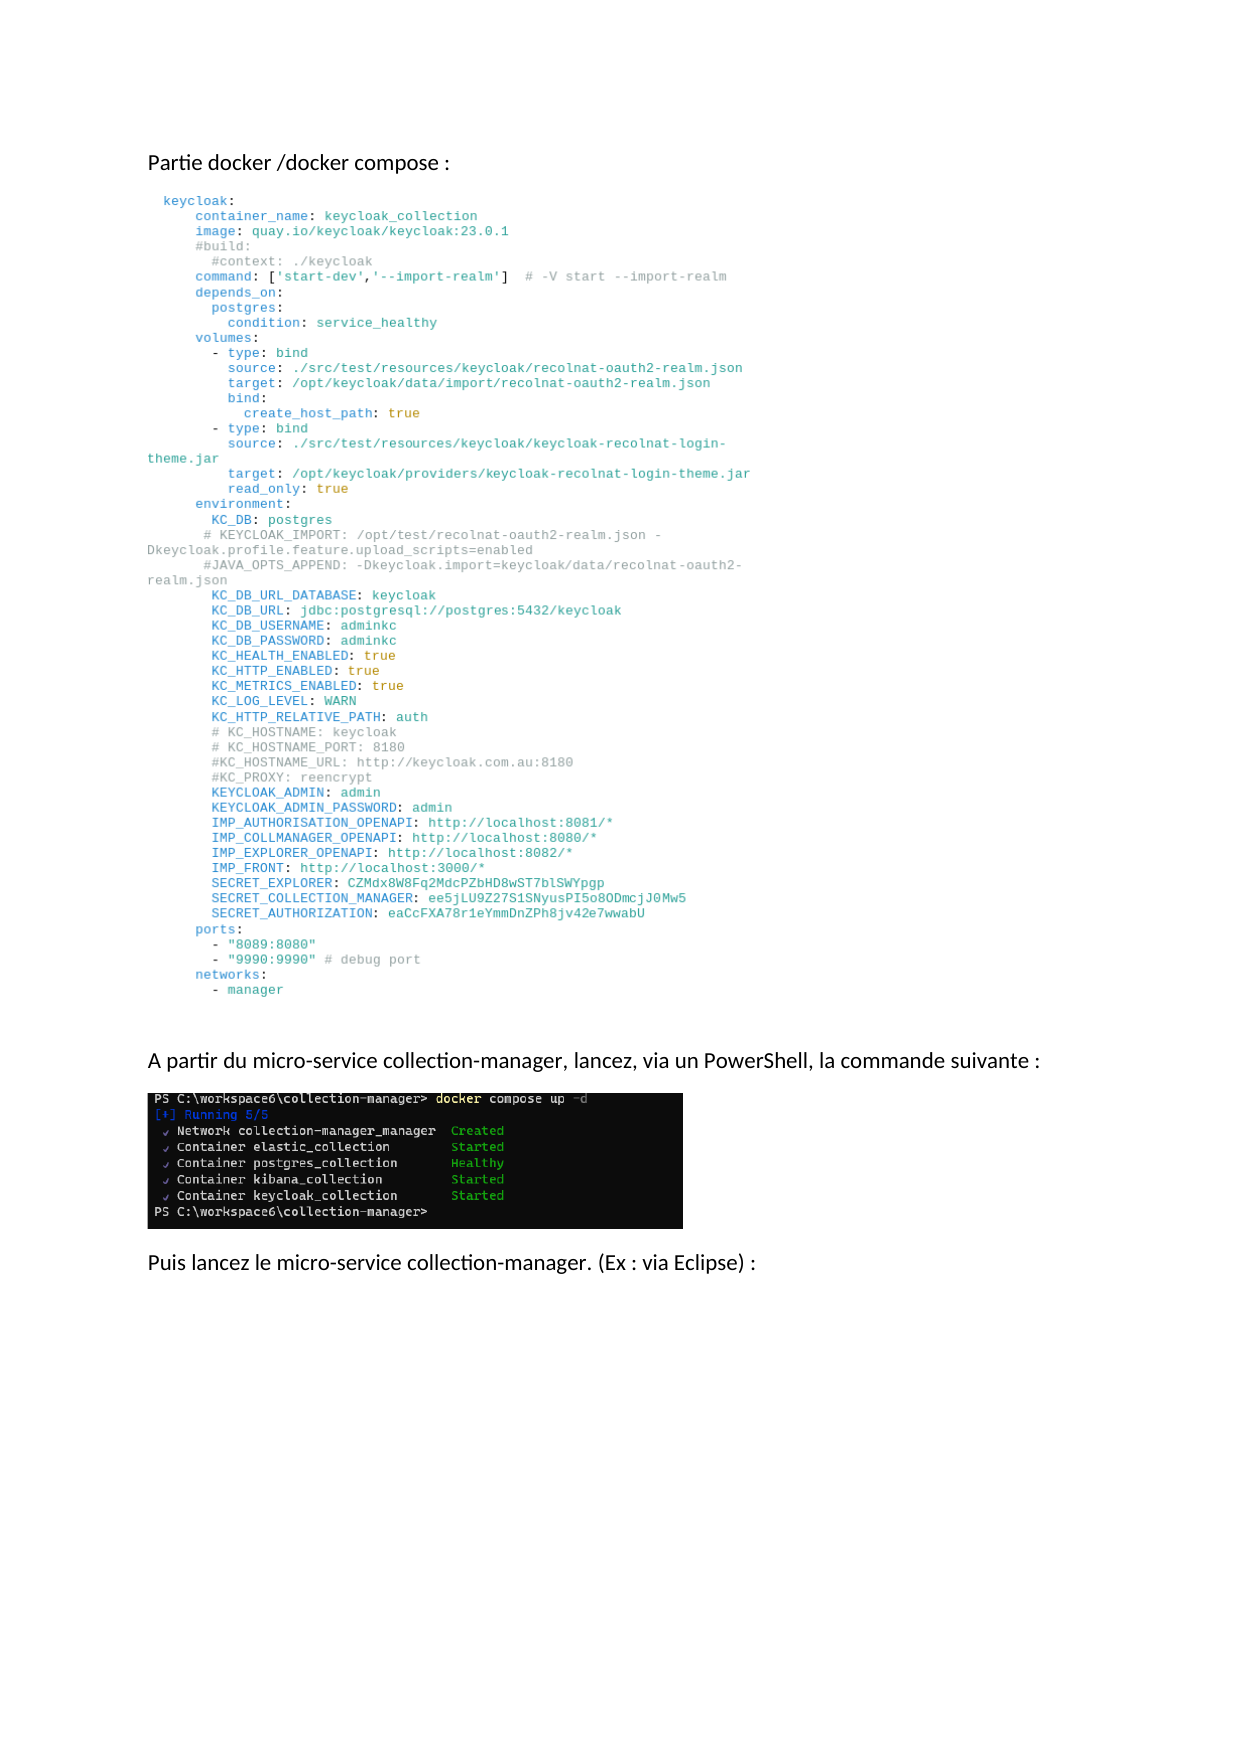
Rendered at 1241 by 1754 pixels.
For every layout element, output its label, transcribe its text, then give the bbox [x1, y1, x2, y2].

text Puis lancez le micro-service collection-manager. (Ex : via Eclipse) : [148, 1248, 1093, 1276]
text A partir du micro-service collection-manager, lancez, via un PowerShell, la commande suivante : [148, 1046, 1093, 1074]
text Partie docker /docker compose : [148, 148, 1093, 176]
picture [147, 1093, 683, 1229]
